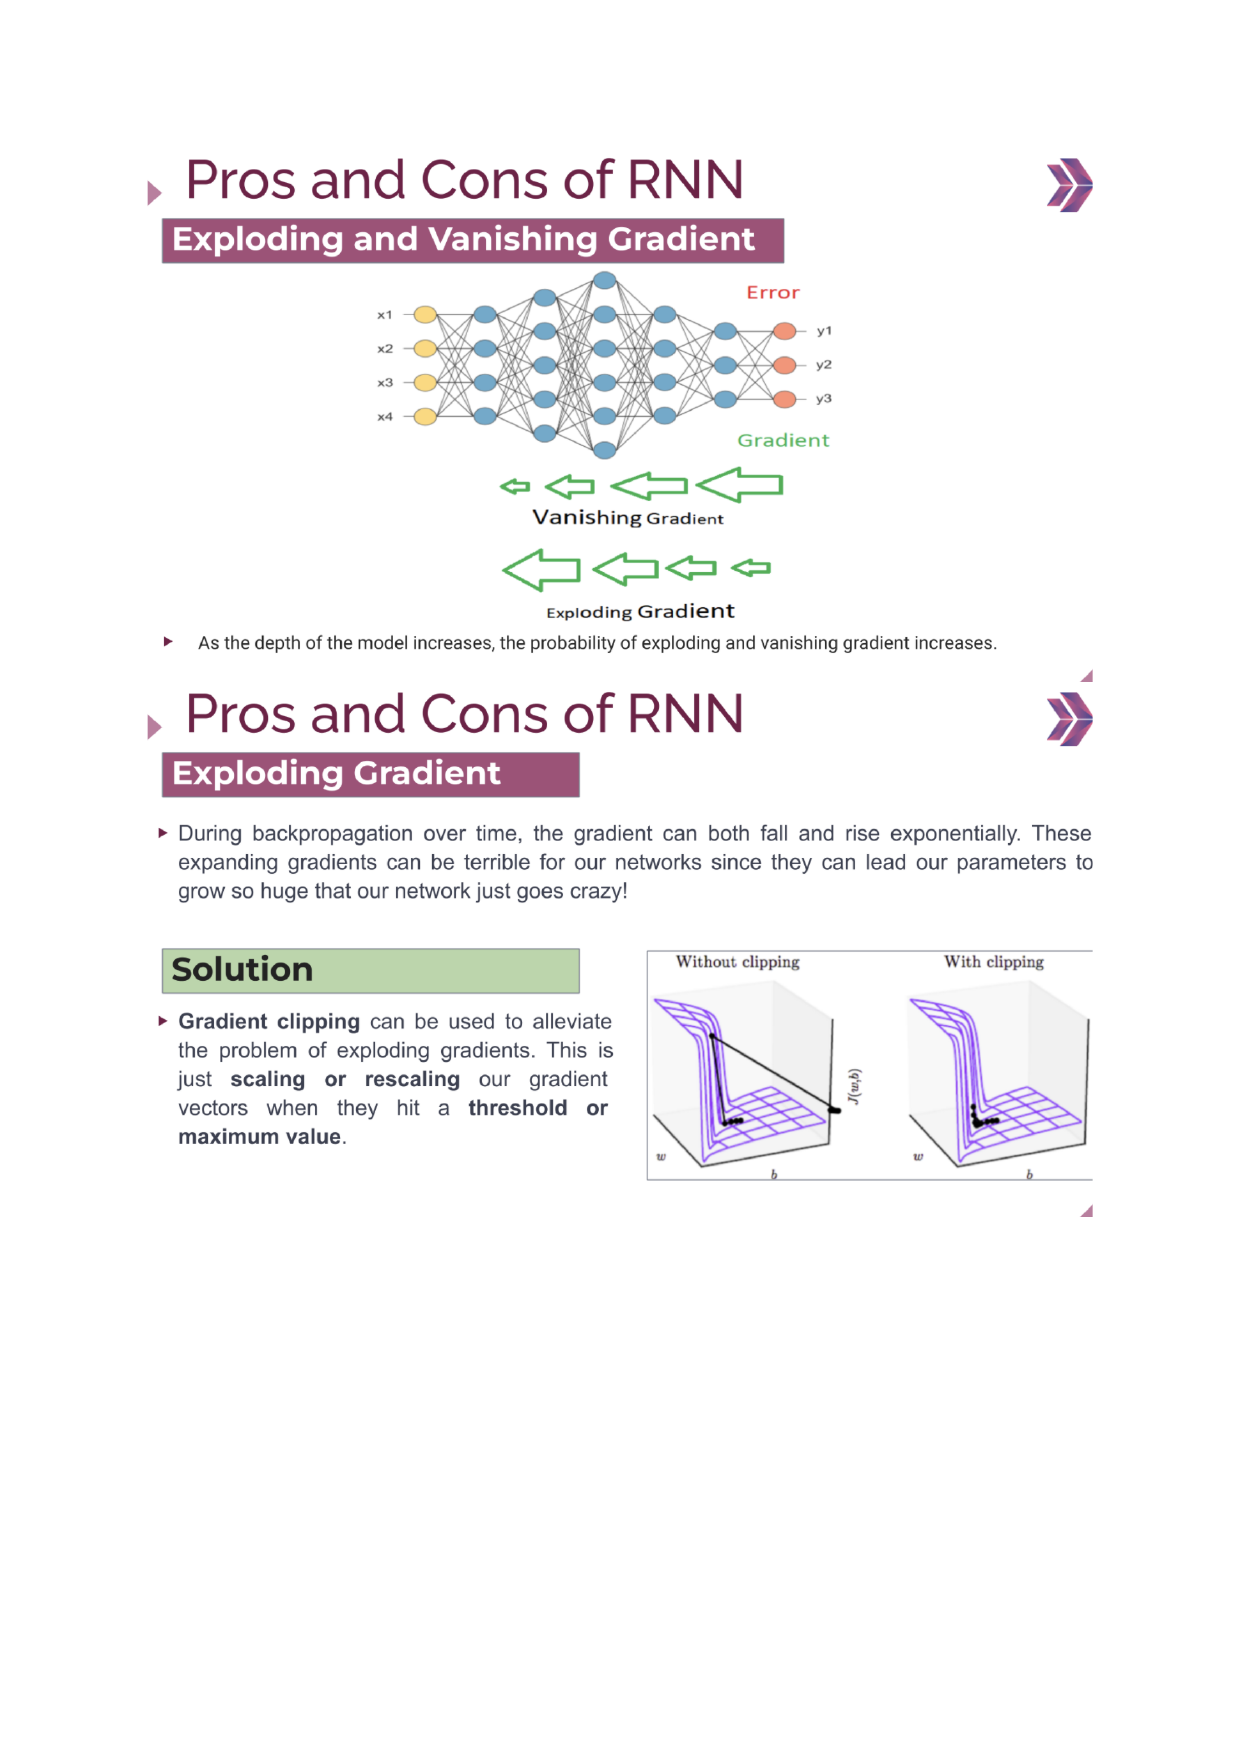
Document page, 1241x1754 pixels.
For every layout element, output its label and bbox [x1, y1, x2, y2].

picture [147, 147, 1093, 1217]
